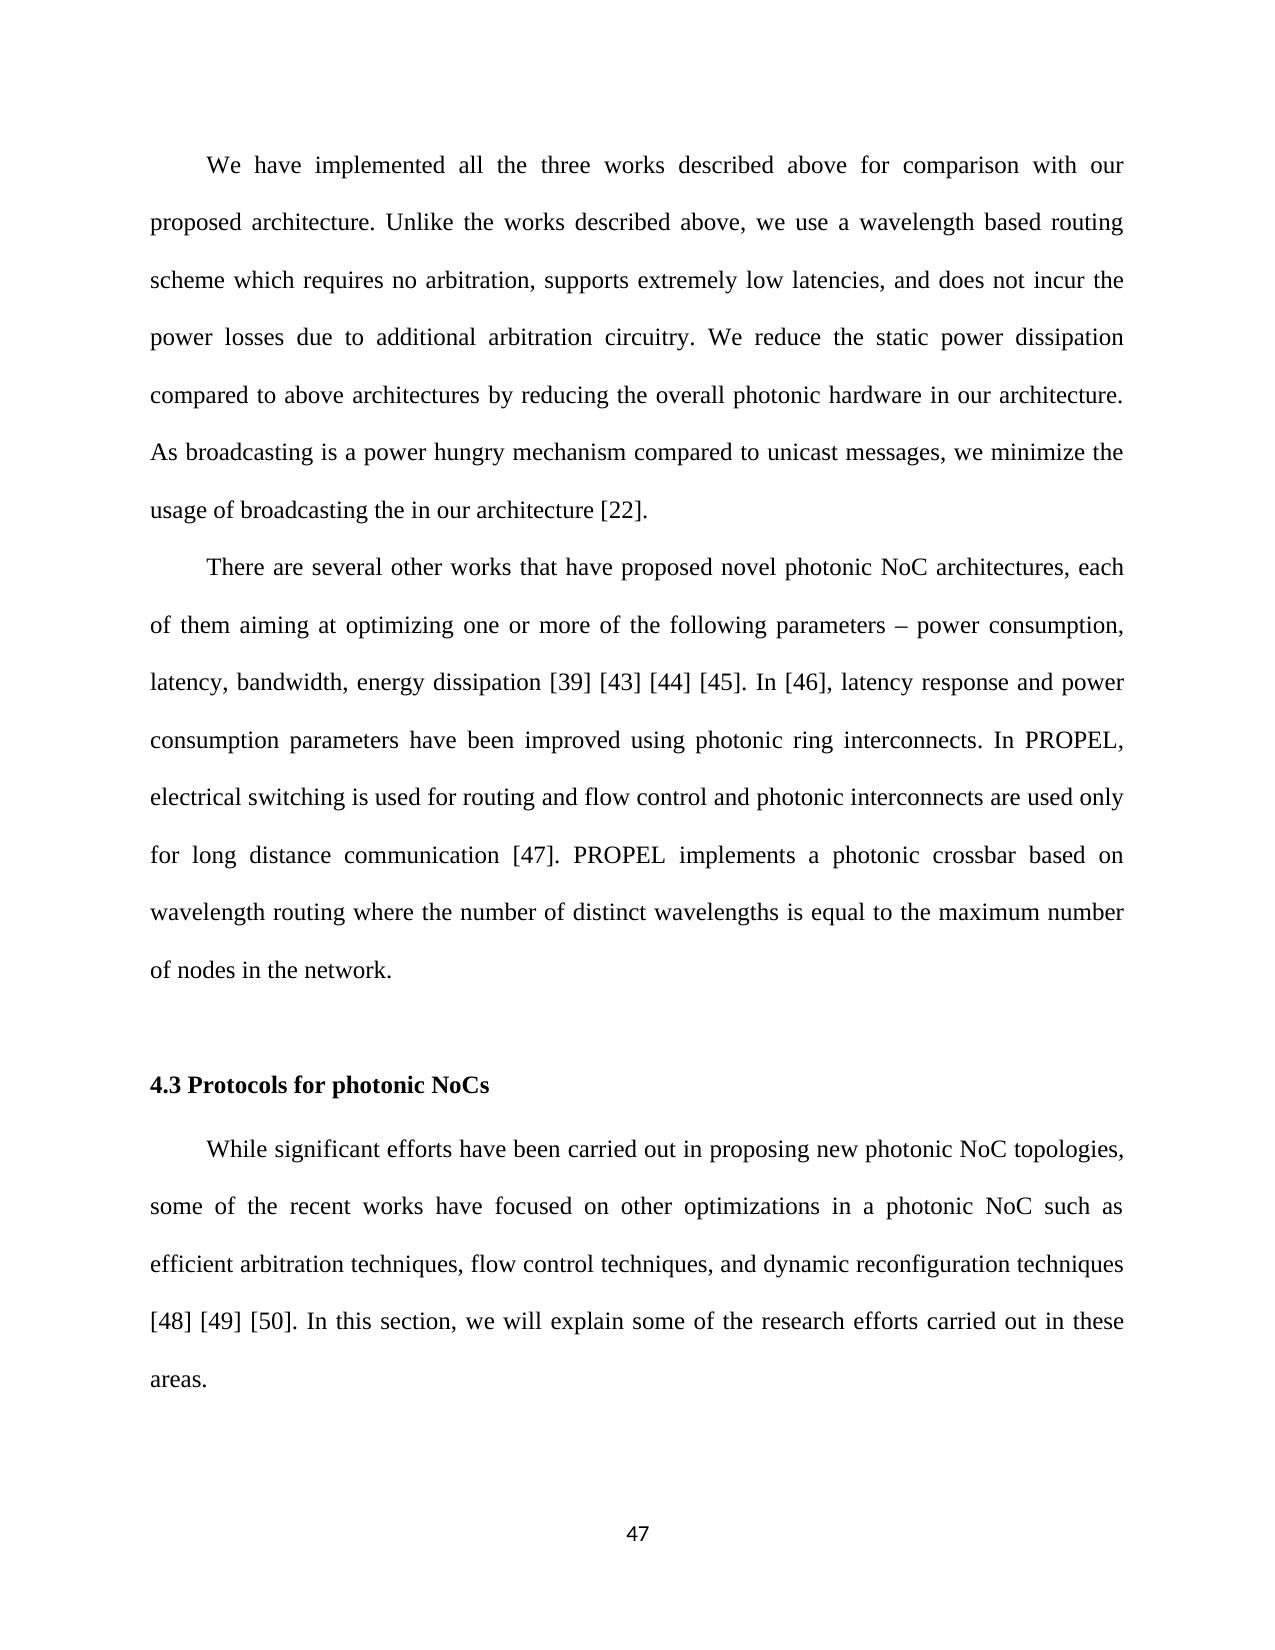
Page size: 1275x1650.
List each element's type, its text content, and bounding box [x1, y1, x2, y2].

text While significant efforts have been carried out in proposing new photonic NoC topologies, some of the recent works have focused on other optimizations in a photonic NoC such as efficient arbitration techniques, flow control techniques, and dynamic reconfiguration techniques [48] [49] [50]. In this section, we will explain some of the research efforts carried out in these areas. [150, 1134, 1125, 1392]
text We have implemented all the three works described above for comparison with our proposed architecture. Unlike the works described above, we use a wavelength based routing scheme which requires no arbitration, supports extremely low latencies, and does not incur the power losses due to additional arbitration circuitry. We reduce the static power dissipation compared to above architectures by reducing the overall photonic hardware in our architecture. As broadcasting is a power hungry mechanism compared to unicast messages, we minimize the usage of broadcasting the in our architecture [22]. [150, 150, 1125, 524]
text 4.3 Protocols for photonic NoCs [150, 1070, 1125, 1099]
text There are several other works that have proposed novel photonic NoC architectures, each of them aiming at optimizing one or more of the following parameters – power consumption, latency, bandwidth, energy dissipation [39] [43] [44] [45]. In [46], latency response and power consumption parameters have been improved using photonic ring interconnects. In PROPEL, electrical switching is used for routing and flow control and photonic interconnects are used only for long distance communication [47]. PROPEL implements a photonic crossbar based on wavelength routing where the number of distinct wavelengths is equal to the maximum number of nodes in the network. [150, 552, 1125, 984]
